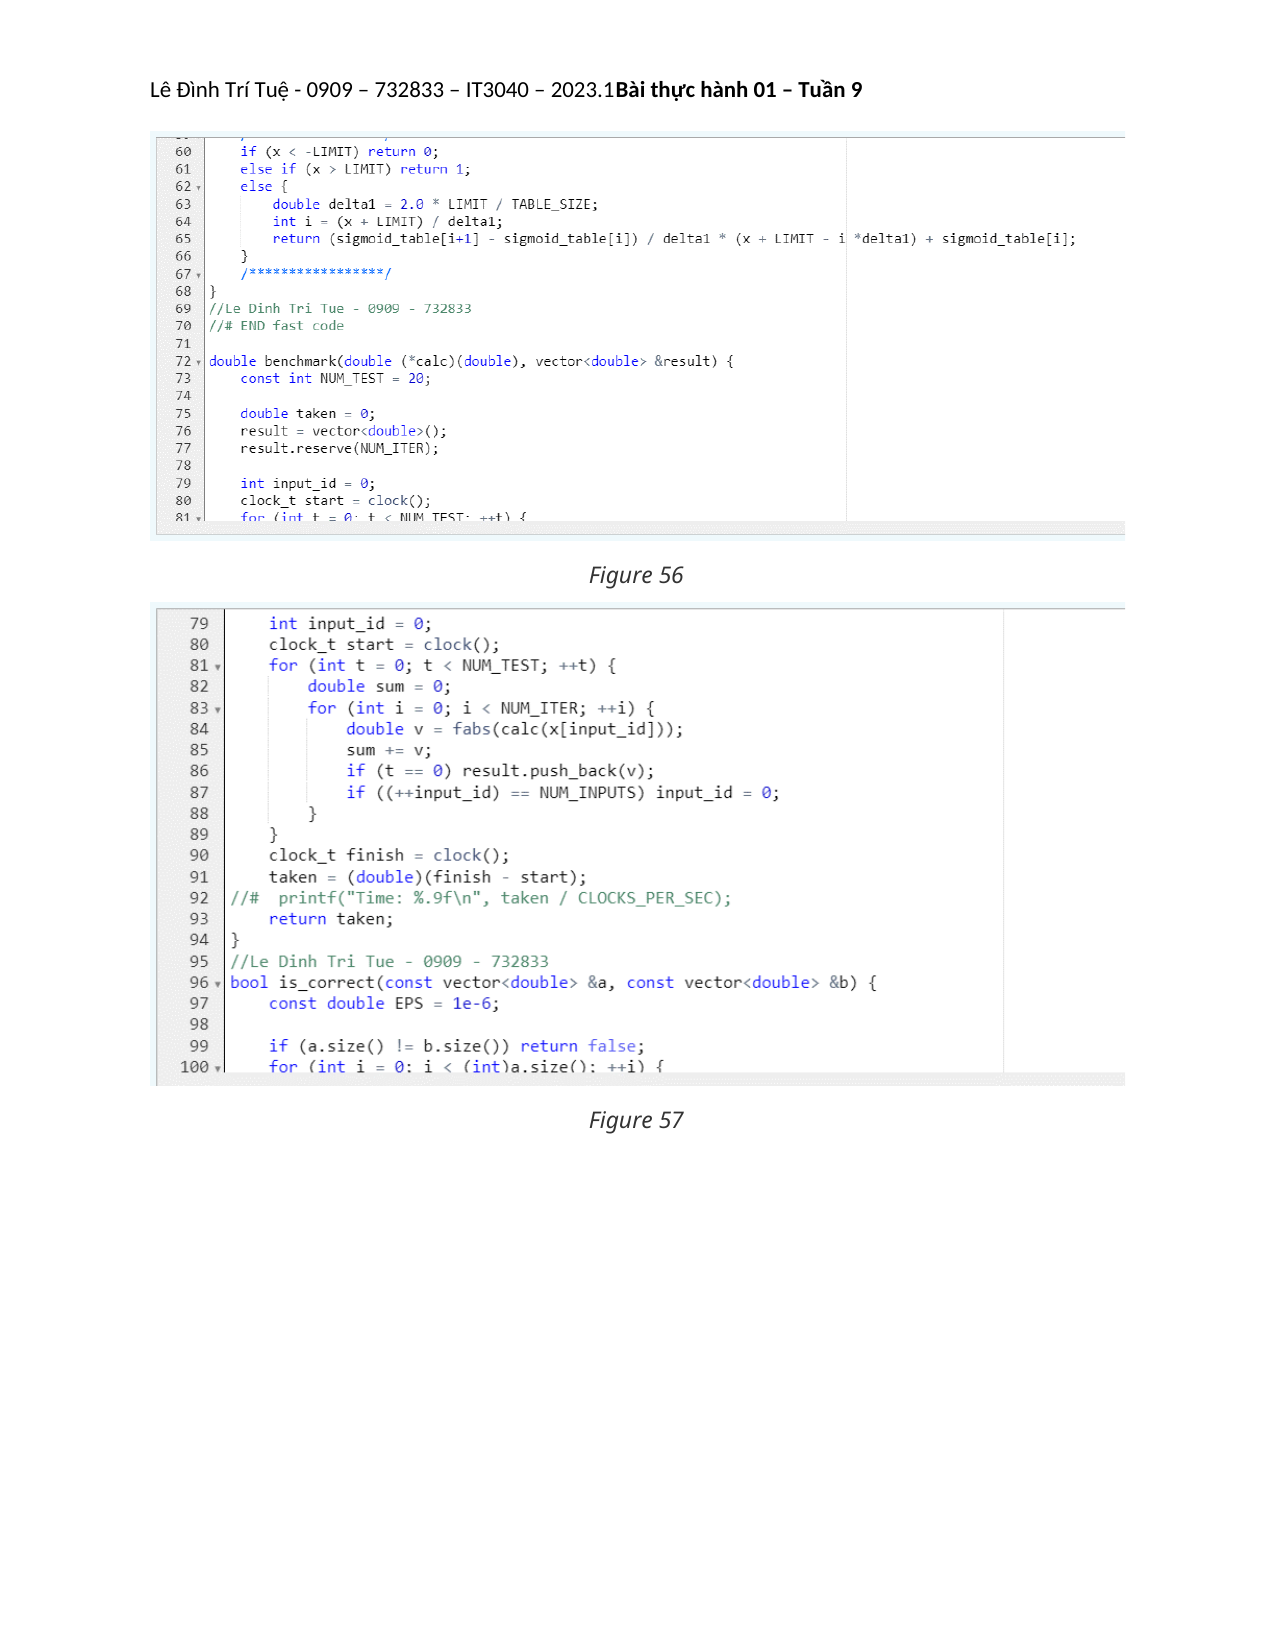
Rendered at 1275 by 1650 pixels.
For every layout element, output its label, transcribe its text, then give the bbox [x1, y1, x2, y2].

picture [150, 131, 1125, 541]
picture [150, 602, 1125, 1086]
